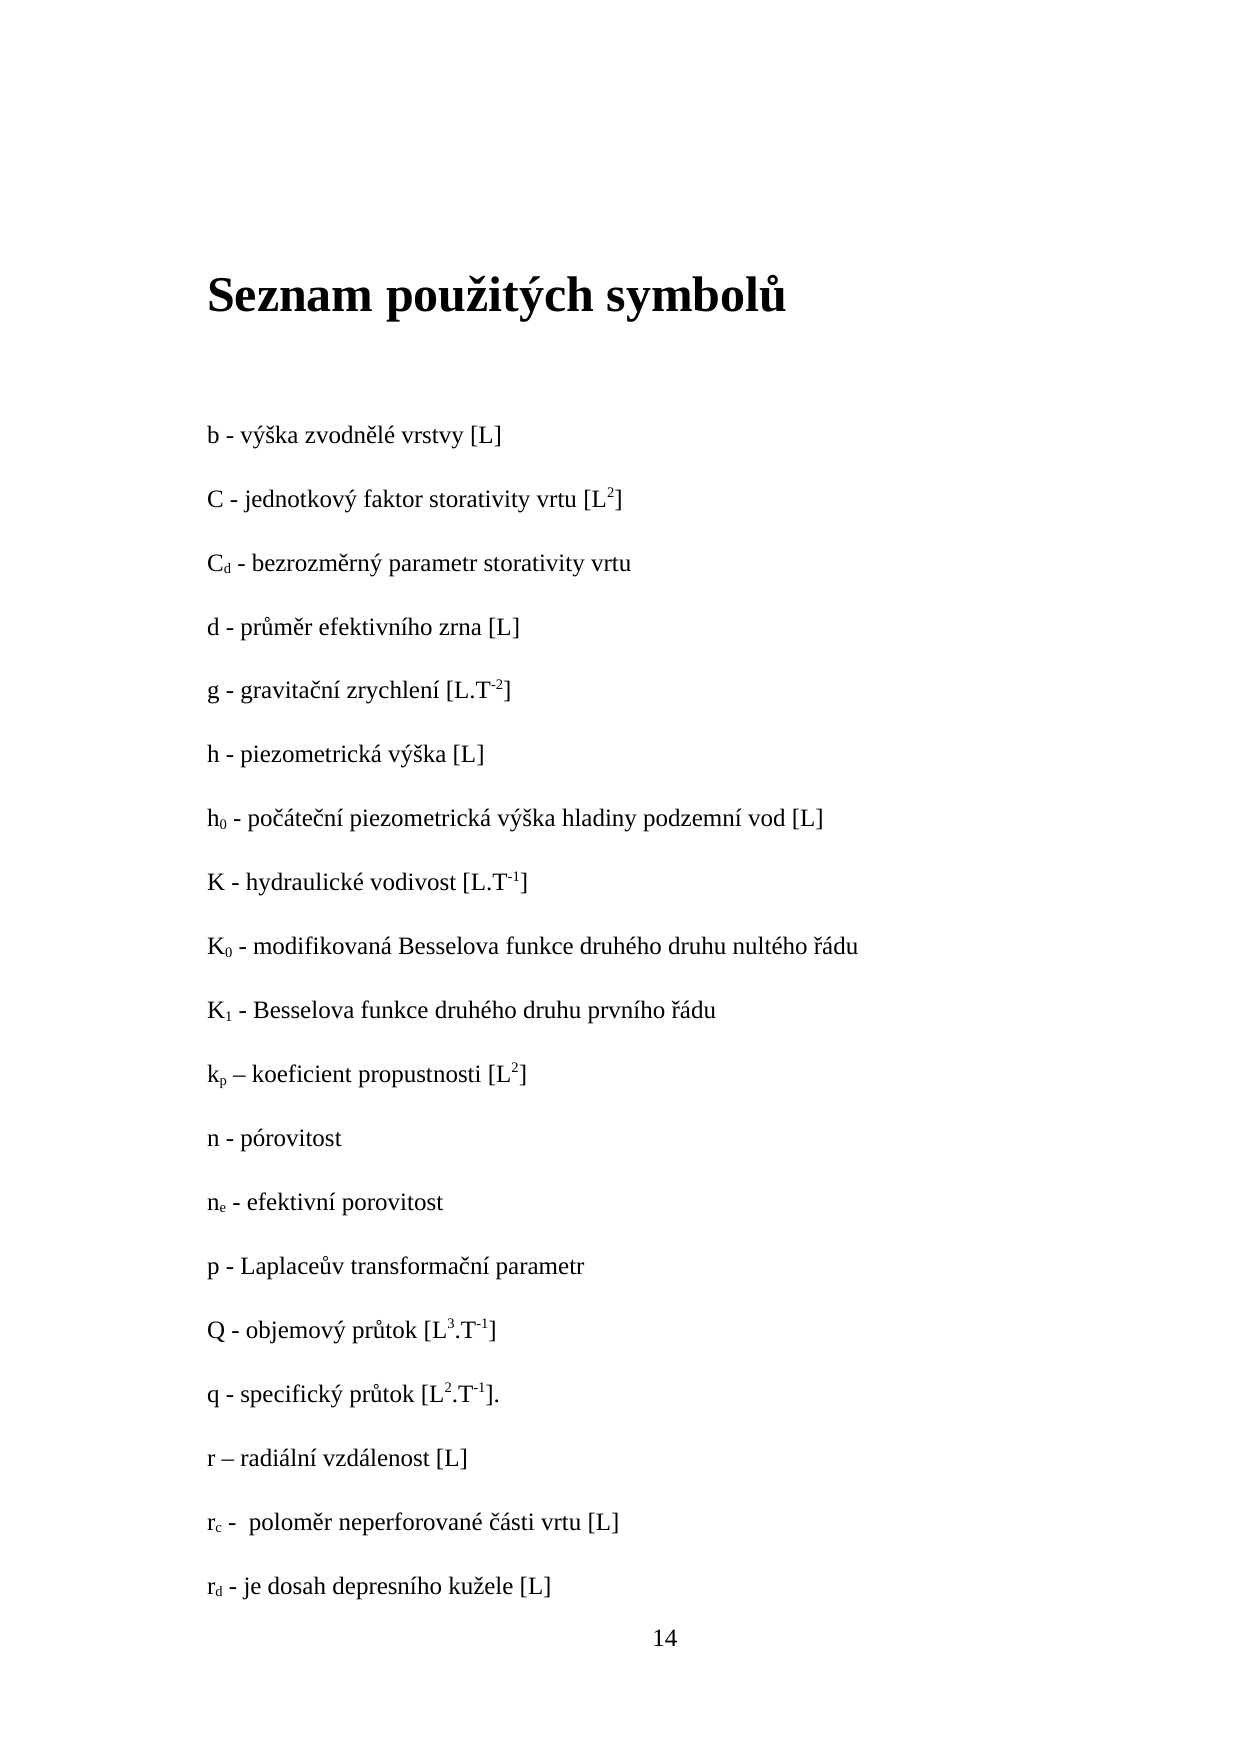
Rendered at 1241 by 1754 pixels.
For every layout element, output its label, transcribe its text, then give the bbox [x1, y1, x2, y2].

text kp – koeficient propustnosti [L2] [207, 1059, 1122, 1088]
text p - Laplaceův transformační parametr [207, 1251, 1122, 1280]
text Q - objemový průtok [L3.T-1] [207, 1315, 1122, 1344]
text K - hydraulické vodivost [L.T-1] [207, 867, 1122, 896]
text d - průměr efektivního zrna [L] [207, 612, 1122, 640]
text K1 - Besselova funkce druhého druhu prvního řádu [207, 995, 1122, 1024]
text q - specifický průtok [L2.T-1]. [207, 1379, 1122, 1408]
text rc - poloměr neperforované části vrtu [L] [207, 1507, 1122, 1536]
text Cd - bezrozměrný parametr storativity vrtu [207, 548, 1122, 576]
text n - pórovitost [207, 1123, 1122, 1152]
subtitle Seznam použitých symbolů [207, 265, 1122, 322]
text ne - efektivní porovitost [207, 1187, 1122, 1216]
text C - jednotkový faktor storativity vrtu [L2] [207, 484, 1122, 512]
text r – radiální vzdálenost [L] [207, 1443, 1122, 1472]
text K0 - modifikovaná Besselova funkce druhého druhu nultého řádu [207, 931, 1122, 960]
text h - piezometrická výška [L] [207, 739, 1122, 768]
text g - gravitační zrychlení [L.T-2] [207, 676, 1122, 704]
text rd - je dosah depresního kužele [L] [207, 1571, 1122, 1600]
text h0 - počáteční piezometrická výška hladiny podzemní vod [L] [207, 803, 1122, 832]
text b - výška zvodnělé vrstvy [L] [207, 420, 1122, 448]
